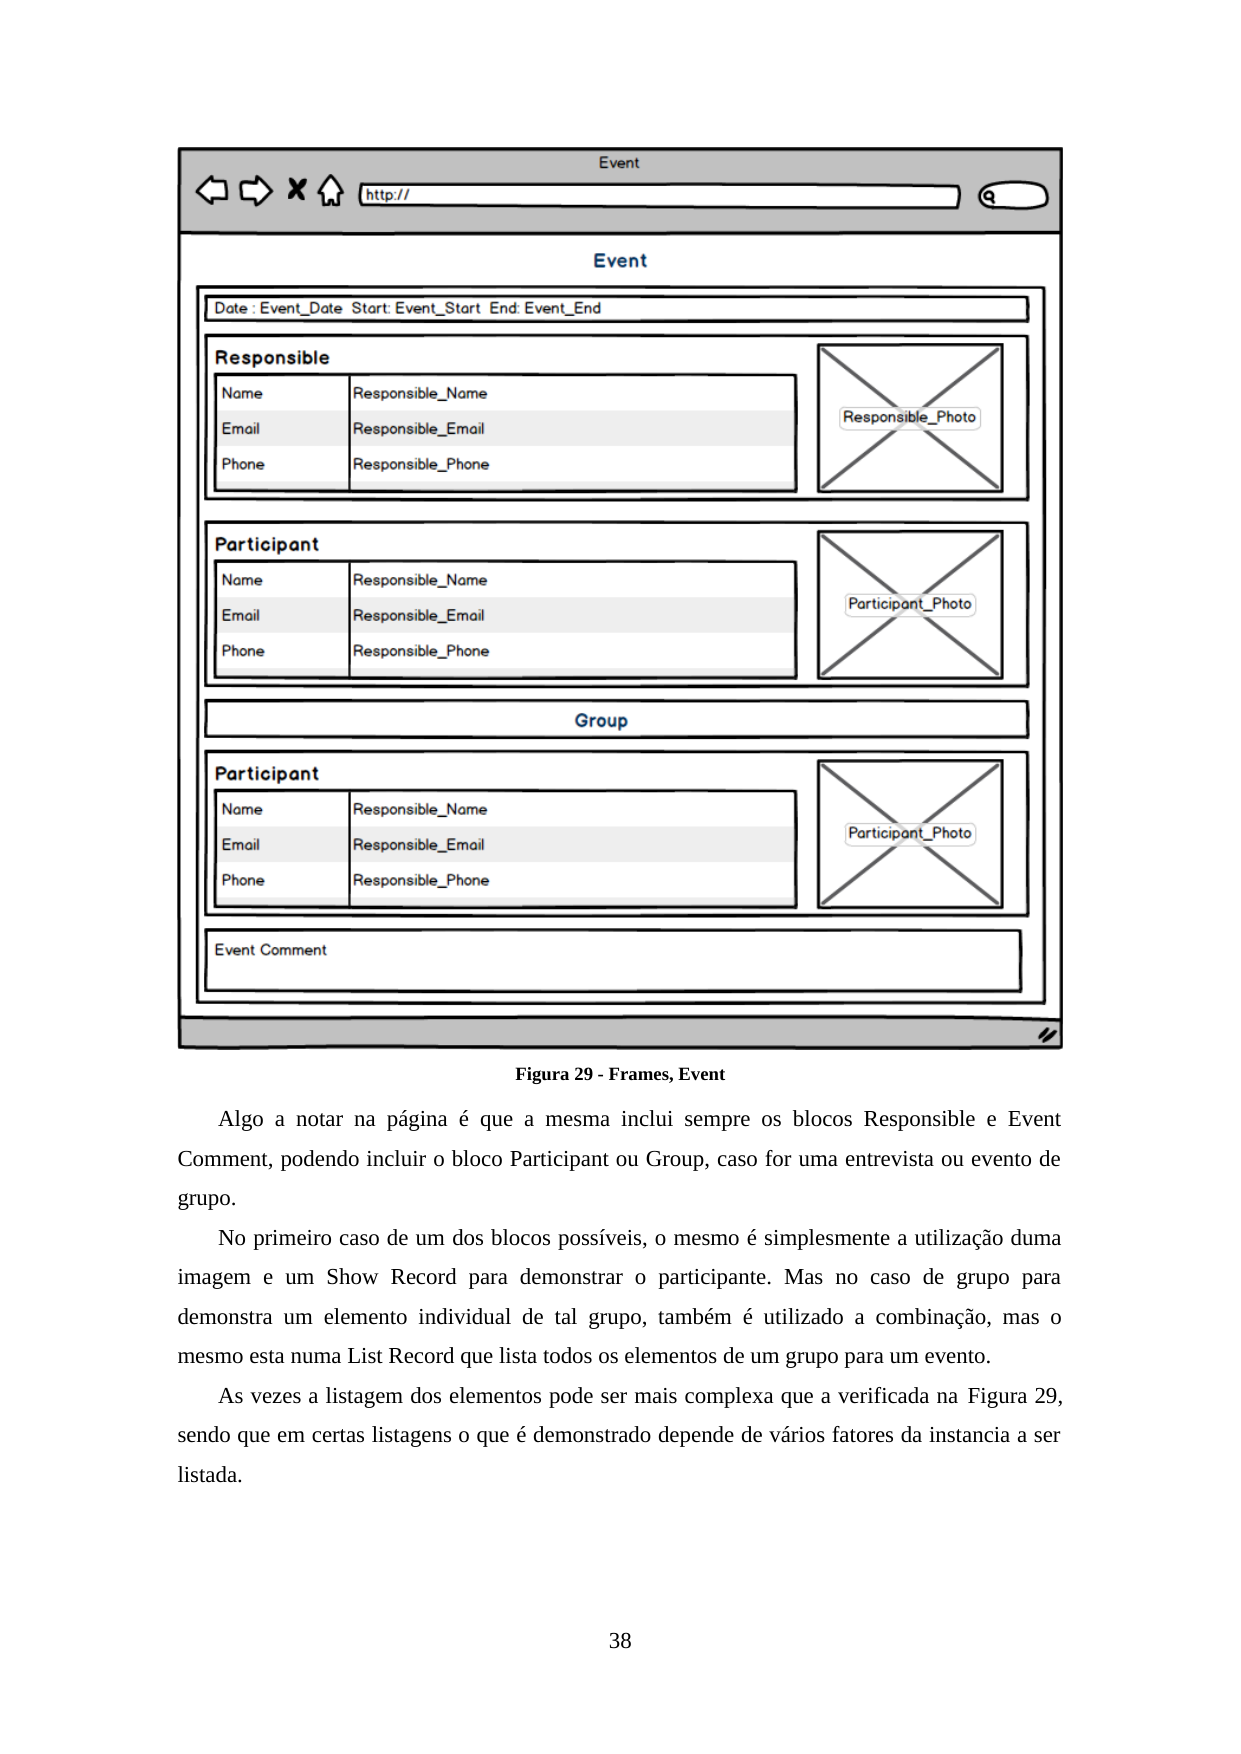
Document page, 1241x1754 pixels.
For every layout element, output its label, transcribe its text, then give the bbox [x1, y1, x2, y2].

picture [177, 147, 1063, 1050]
text As vezes a listagem dos elementos pode ser mais complexa que a verificada na Figura 31, sendo que em certas listagens o que é demonstrado depende de vários fatores da instancia a ser listada. [177, 1382, 1063, 1487]
text No primeiro caso de um dos blocos possíveis, o mesmo é simplesmente a utilização duma imagem e um Show Record para demonstrar o participante. Mas no caso de grupo para demonstra um elemento individual de tal grupo, também é utilizado a combinação, mas o mesmo esta numa List Record que lista todos os elementos de um grupo para um evento. [177, 1224, 1063, 1369]
text Algo a notar na página é que a mesma inclui sempre os blocos Responsible e Event Comment, podendo incluir o bloco Participant ou Group, caso for uma entrevista ou evento de grupo. [177, 1106, 1063, 1211]
